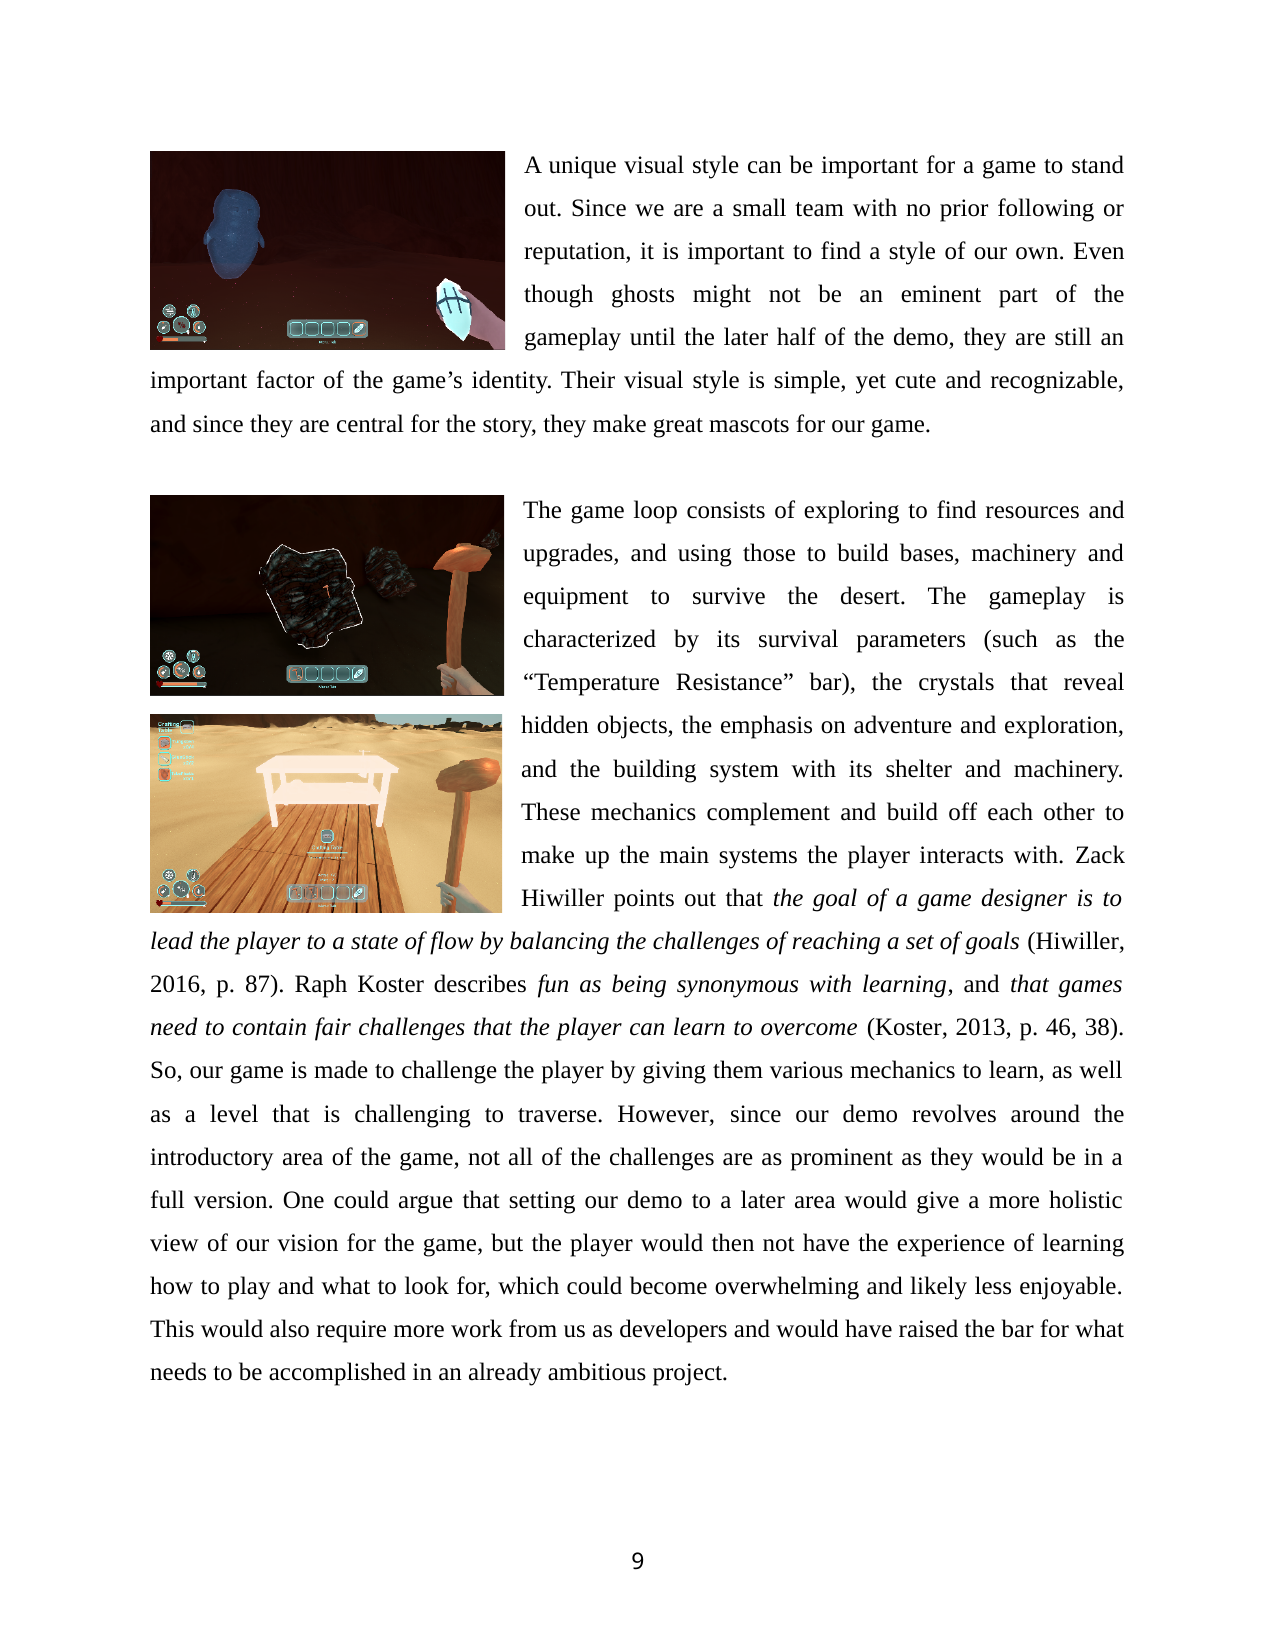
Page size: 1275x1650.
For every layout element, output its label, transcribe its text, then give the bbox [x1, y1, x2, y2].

picture [150, 714, 503, 913]
picture [150, 151, 506, 350]
text The game loop consists of exploring to find resources and upgrades, and using those to build bases, machinery and equipment to survive the desert. The gameplay is characterized by its survival parameters (such as the “Temperature Resistance” bar), the crystals that reveal hidden objects, the emphasis on adventure and exploration, and the building system with its shelter and machinery. These mechanics complement and build off each other to make up the main systems the player interacts with. Zack Hiwiller points out that the goal of a game designer is to lead the player to a state of flow by balancing the challenges of reaching a set of goals (Hiwiller, 2016, p. 87). Raph Koster describes fun as being synonymous with learning, and that games need to contain fair challenges that the player can learn to overcome (Koster, 2013, p. 46, 38). So, our game is made to challenge the player by giving them various mechanics to learn, as well as a level that is challenging to traverse. However, since our demo revolves around the introductory area of the game, not all of the challenges are as prominent as they would be in a full version. One could argue that setting our demo to a later area would give a more holistic view of our vision for the game, but the player would then not have the experience of learning how to play and what to look for, which could become overwhelming and likely less enjoyable. This would also require more work from us as developers and would have raised the bar for what needs to be accomplished in an already ambitious project. [150, 495, 1125, 1386]
picture [150, 495, 505, 696]
